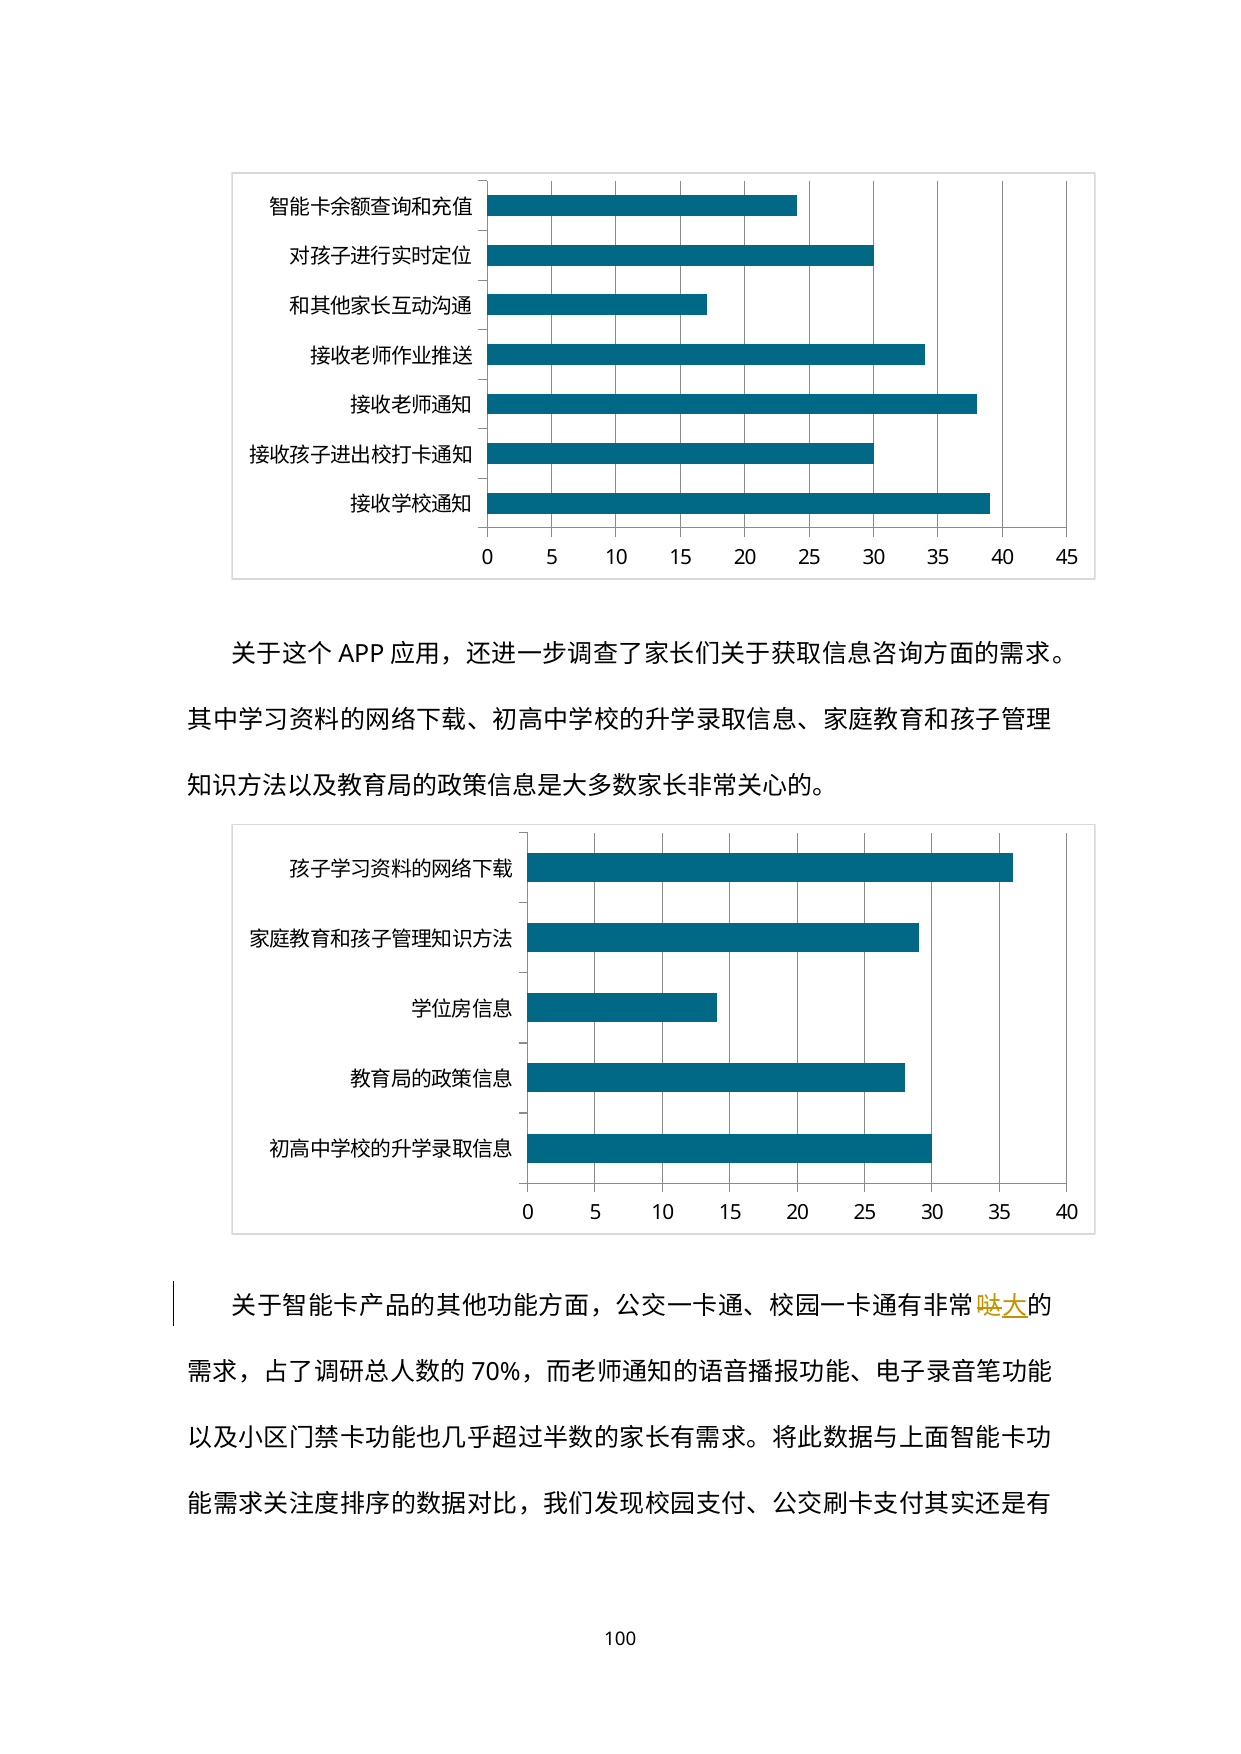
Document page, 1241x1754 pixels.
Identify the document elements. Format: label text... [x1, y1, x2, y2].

text 关于这个APP应用，还进一步调查了家长们关于获取信息咨询方面的需求。其中学习资料的网络下载、初高中学校的升学录取信息、家庭教育和孩子管理知识方法以及教育局的政策信息是大多数家长非常关心的。 [187, 629, 1053, 806]
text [187, 1281, 1053, 1524]
